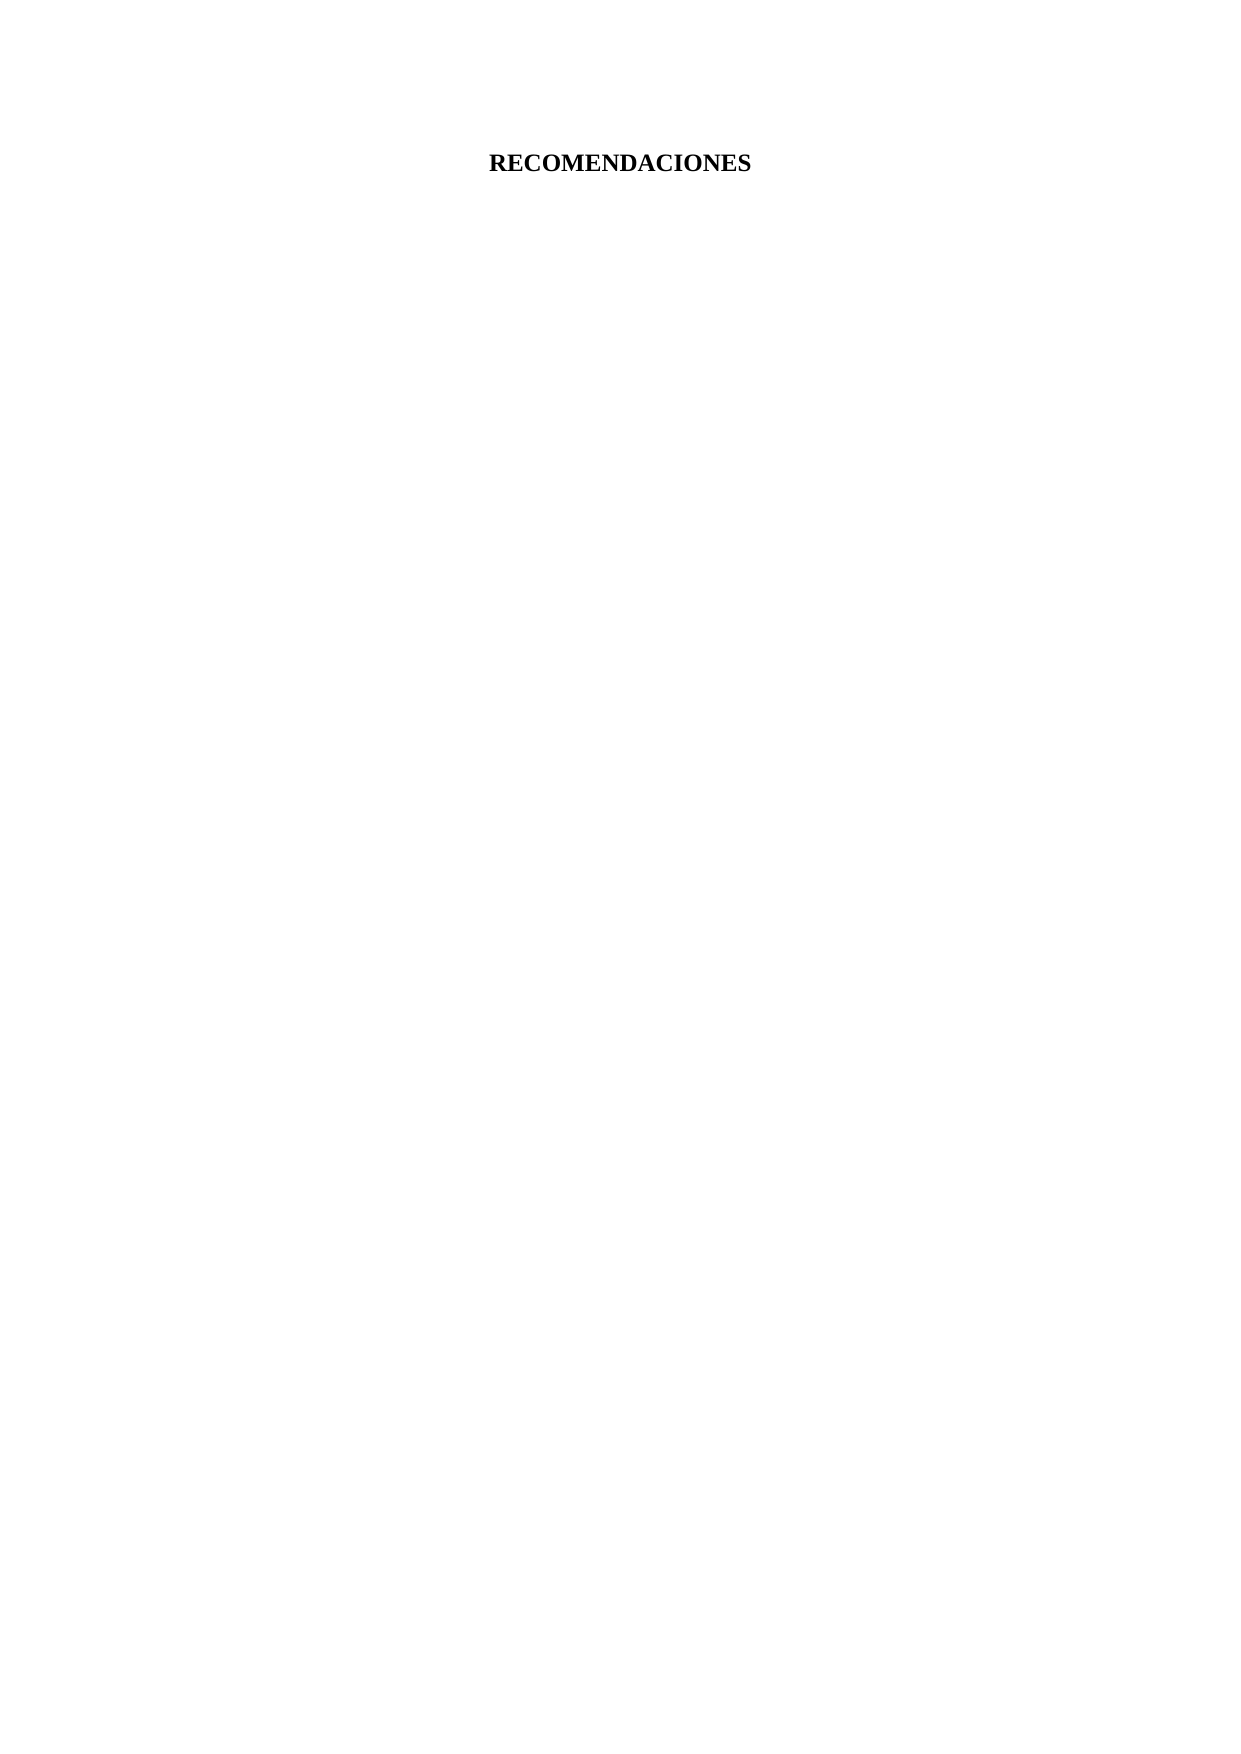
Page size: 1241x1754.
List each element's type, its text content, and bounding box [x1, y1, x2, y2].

subtitle RECOMENDACIONES [177, 148, 1063, 176]
